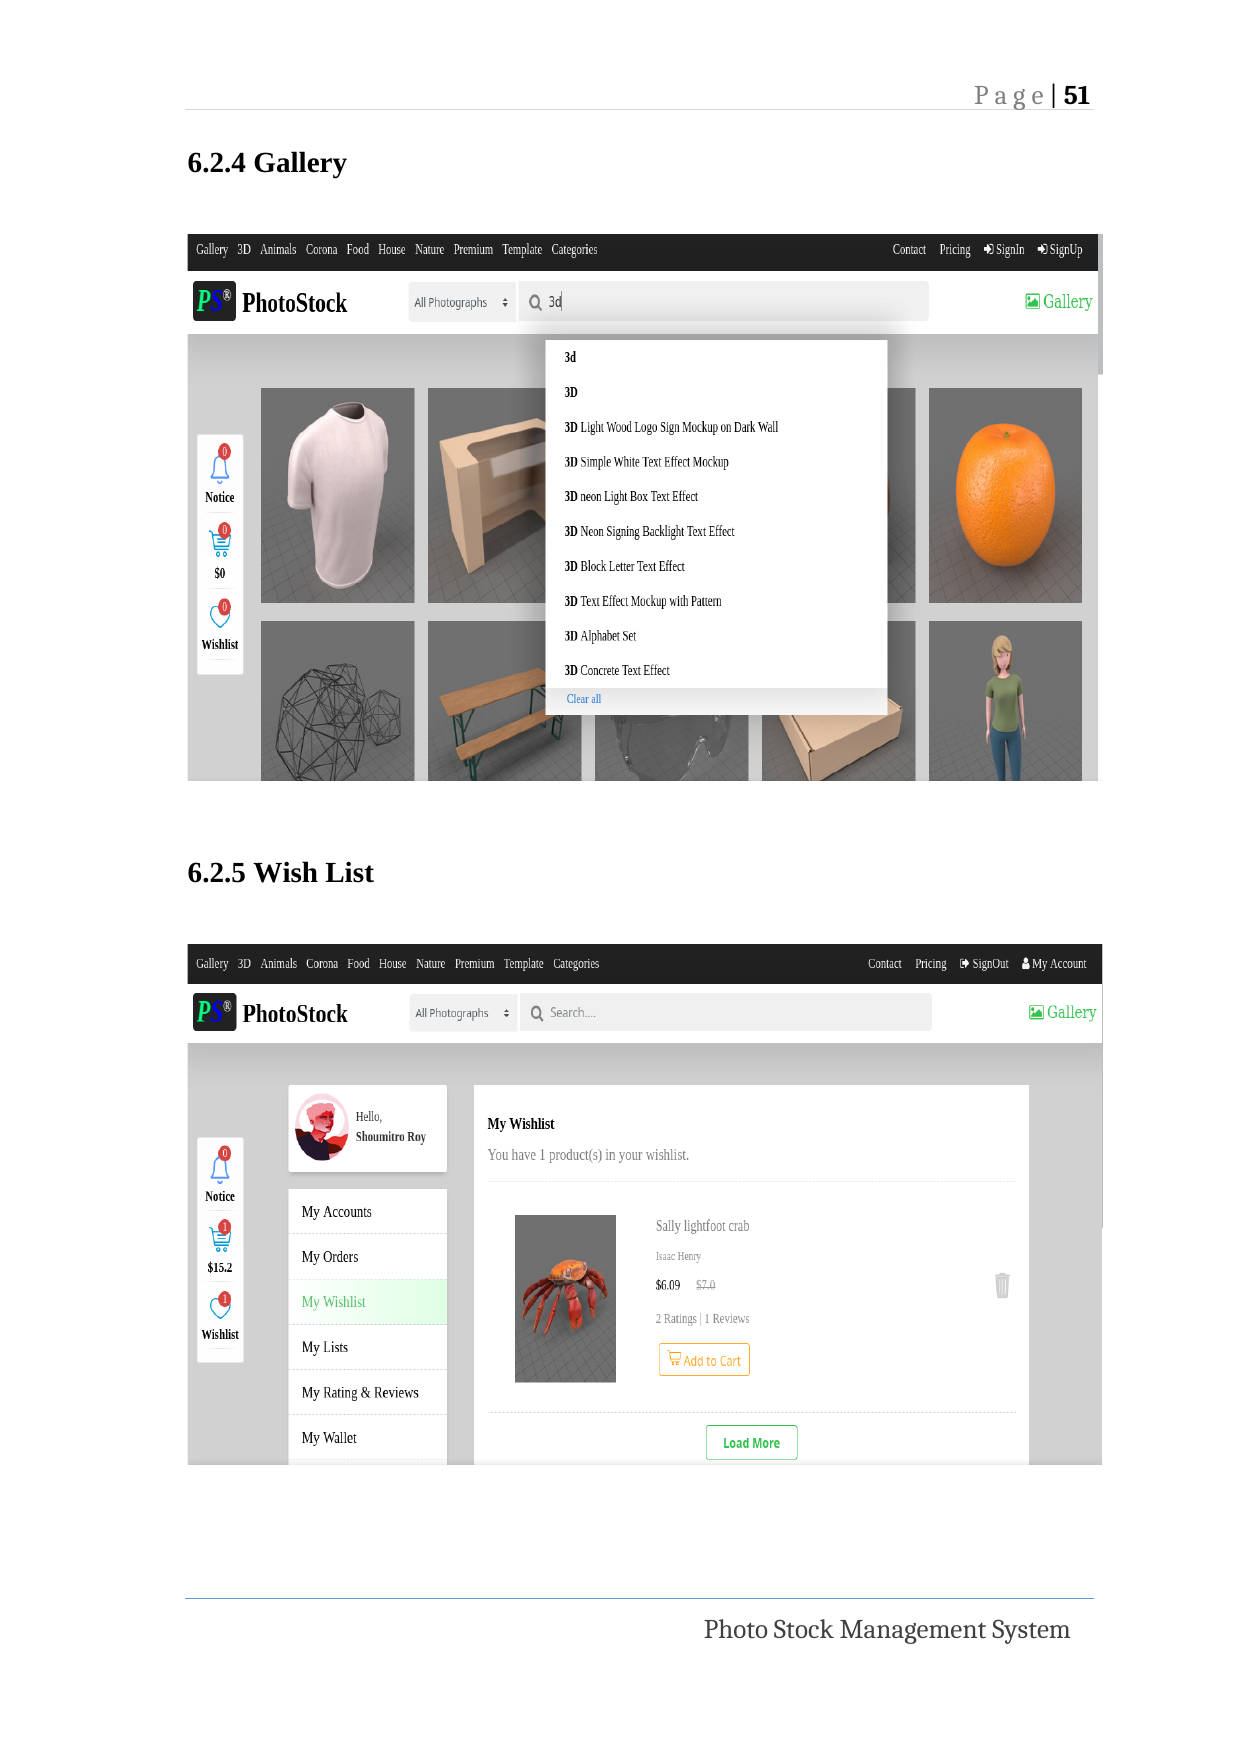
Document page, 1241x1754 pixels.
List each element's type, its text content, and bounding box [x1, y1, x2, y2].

picture [187, 234, 1103, 781]
picture [187, 944, 1103, 1465]
subtitle 6.2.5 Wish List [187, 855, 1103, 888]
subtitle 6.2.4 Gallery [187, 145, 1103, 178]
